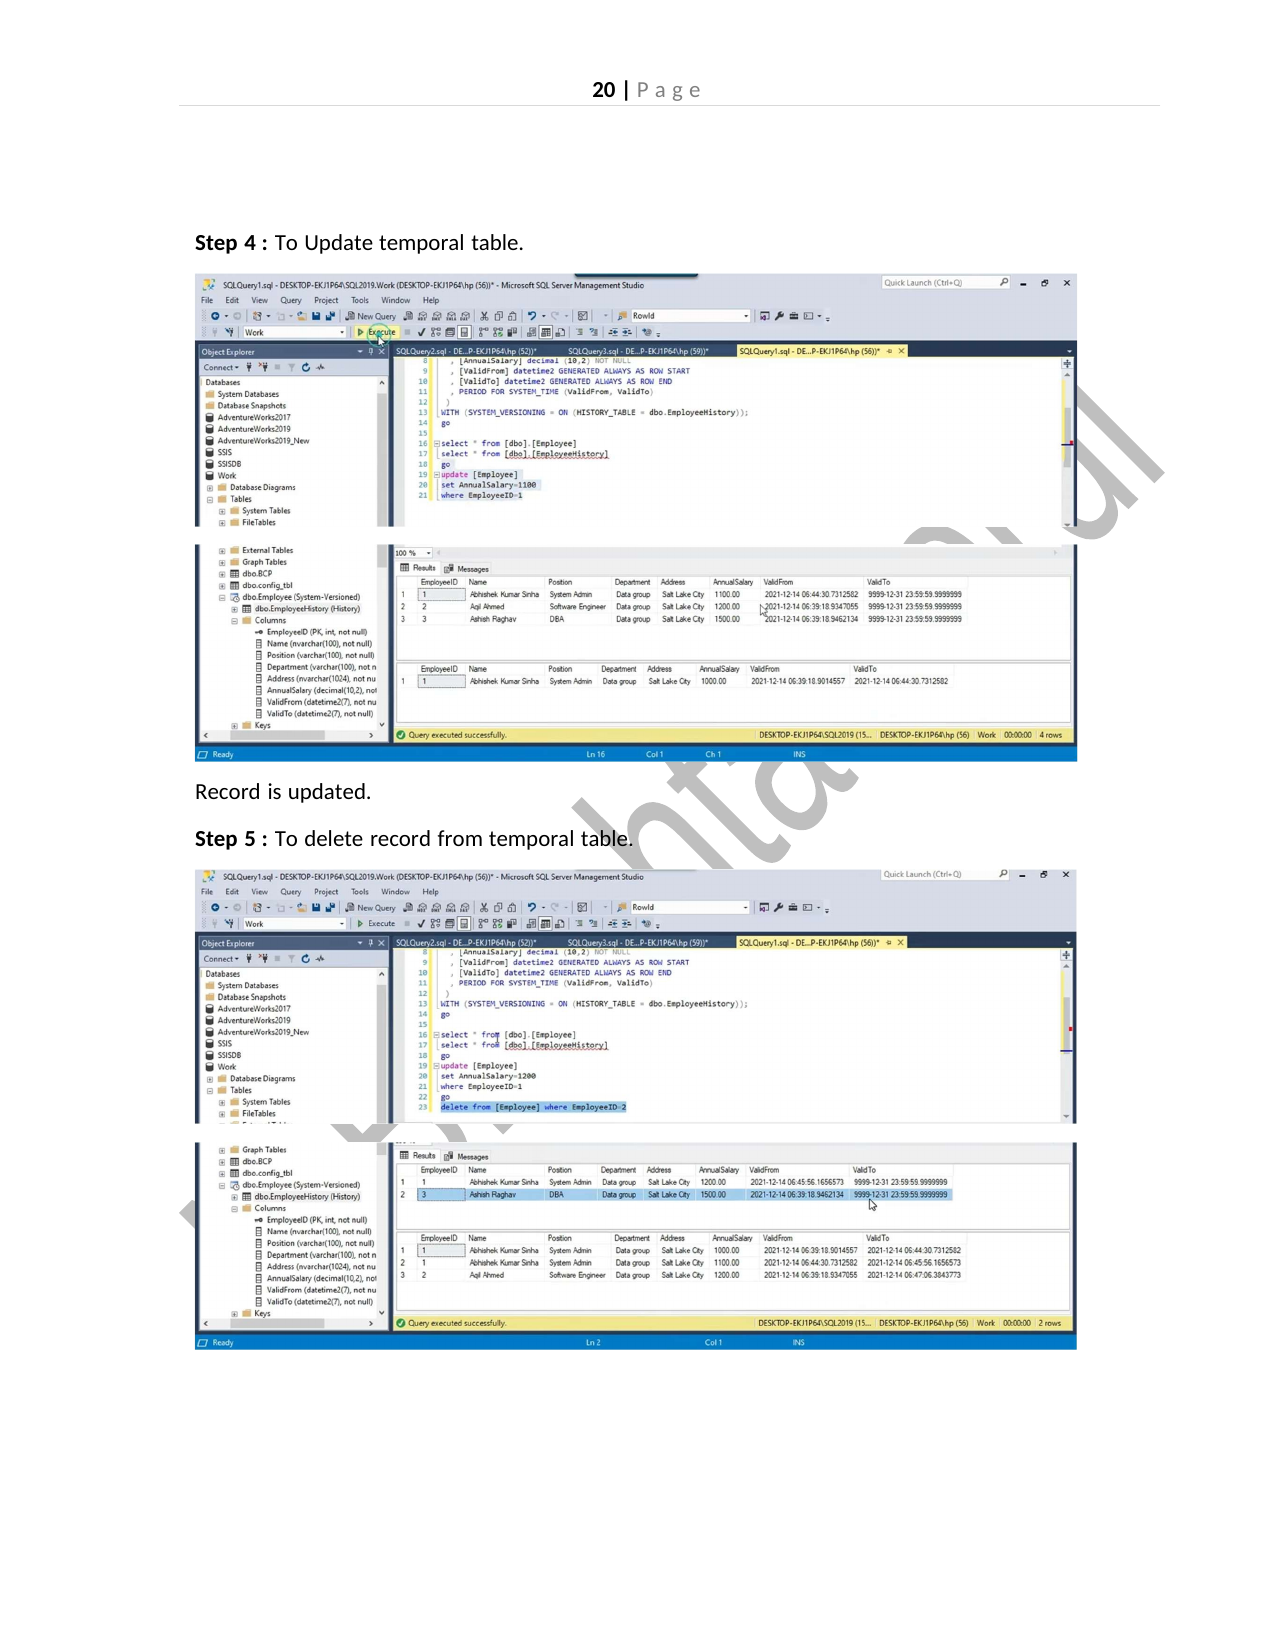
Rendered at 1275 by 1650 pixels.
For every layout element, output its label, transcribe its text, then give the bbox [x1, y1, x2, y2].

text Step 4 : To Update temporal table. [195, 228, 1160, 256]
picture [194, 1142, 1077, 1350]
picture [194, 869, 1077, 1124]
picture [194, 544, 1078, 762]
text Step 5 : To delete record from temporal table. [195, 824, 1160, 852]
picture [194, 273, 1078, 527]
